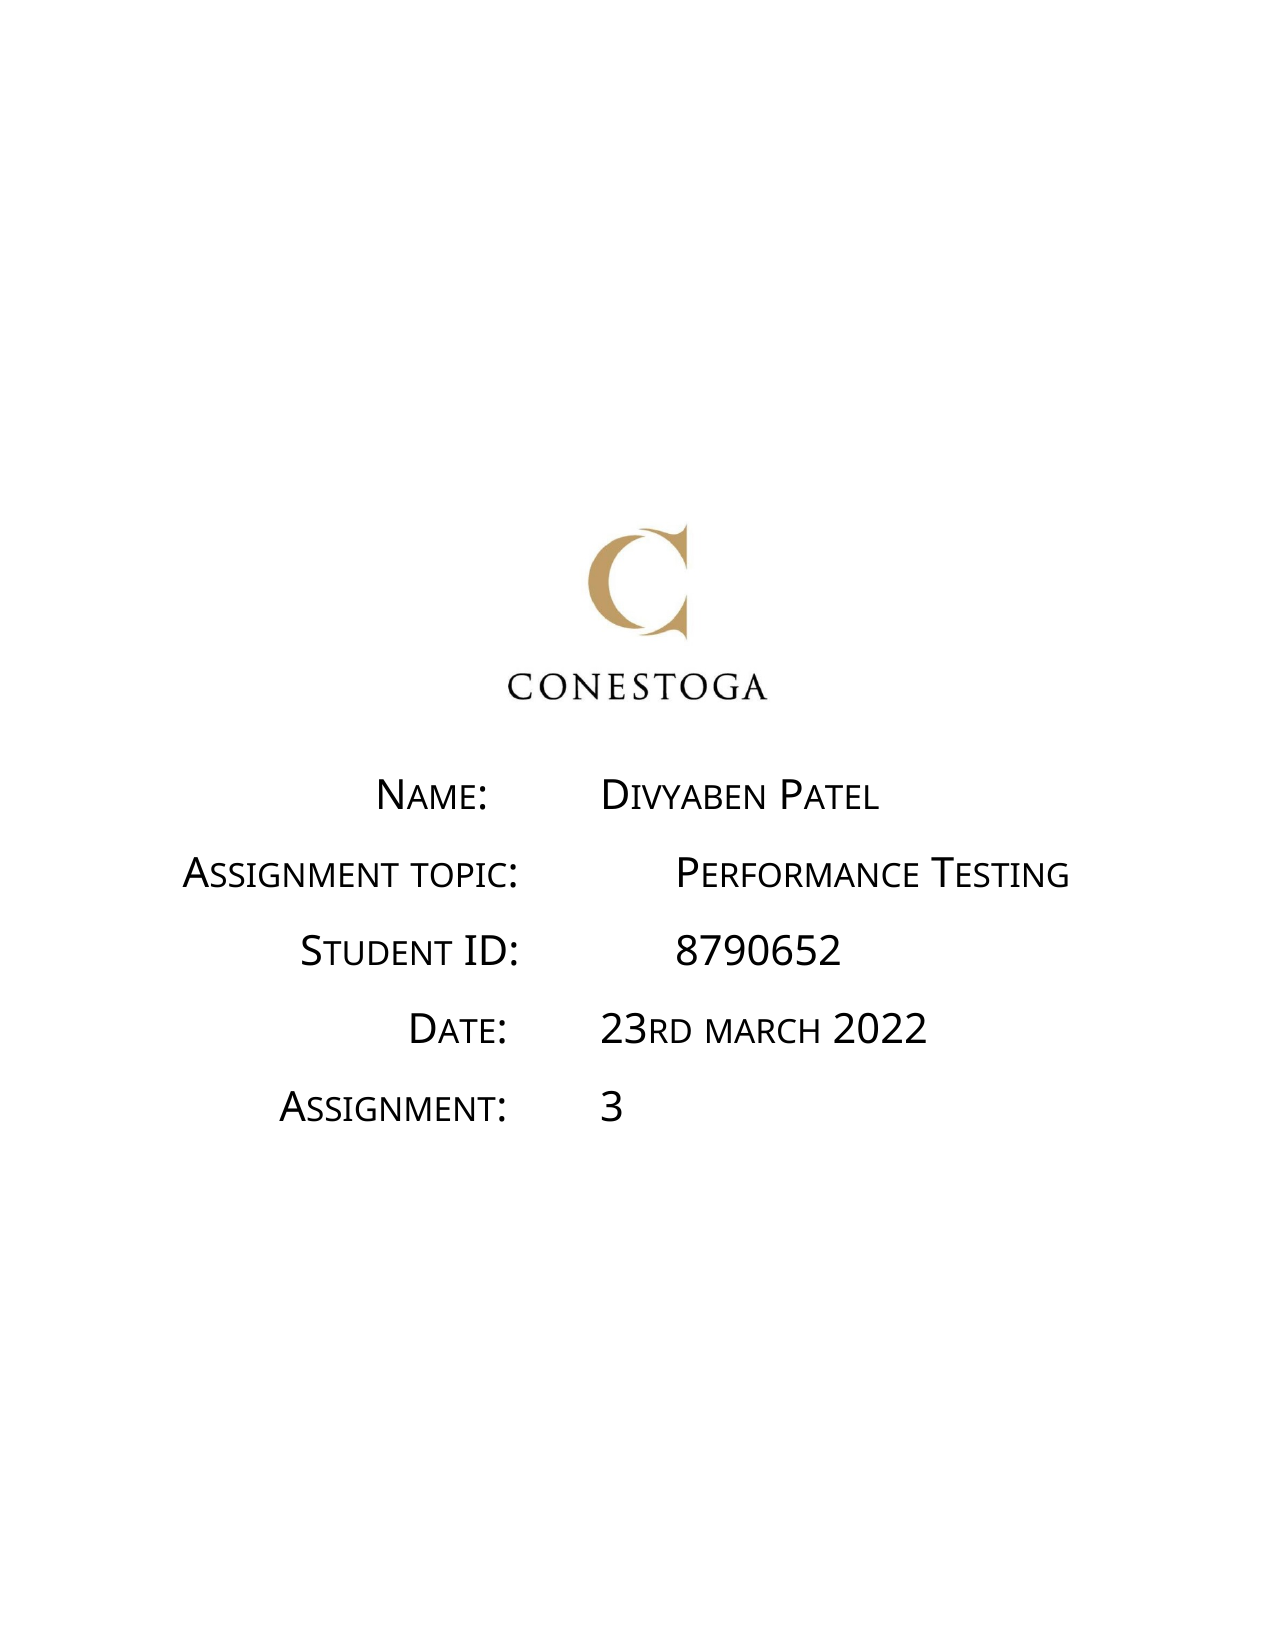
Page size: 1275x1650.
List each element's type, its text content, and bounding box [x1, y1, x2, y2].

text Assignment: 3 [225, 1077, 1125, 1133]
text Date: 23rd march 2022 [375, 999, 1125, 1056]
text Assignment topic: Performance Testing [150, 843, 1125, 900]
picture [503, 478, 772, 747]
text Student ID: 8790652 [225, 921, 1125, 978]
text Name: Divyaben Patel [375, 765, 1125, 822]
